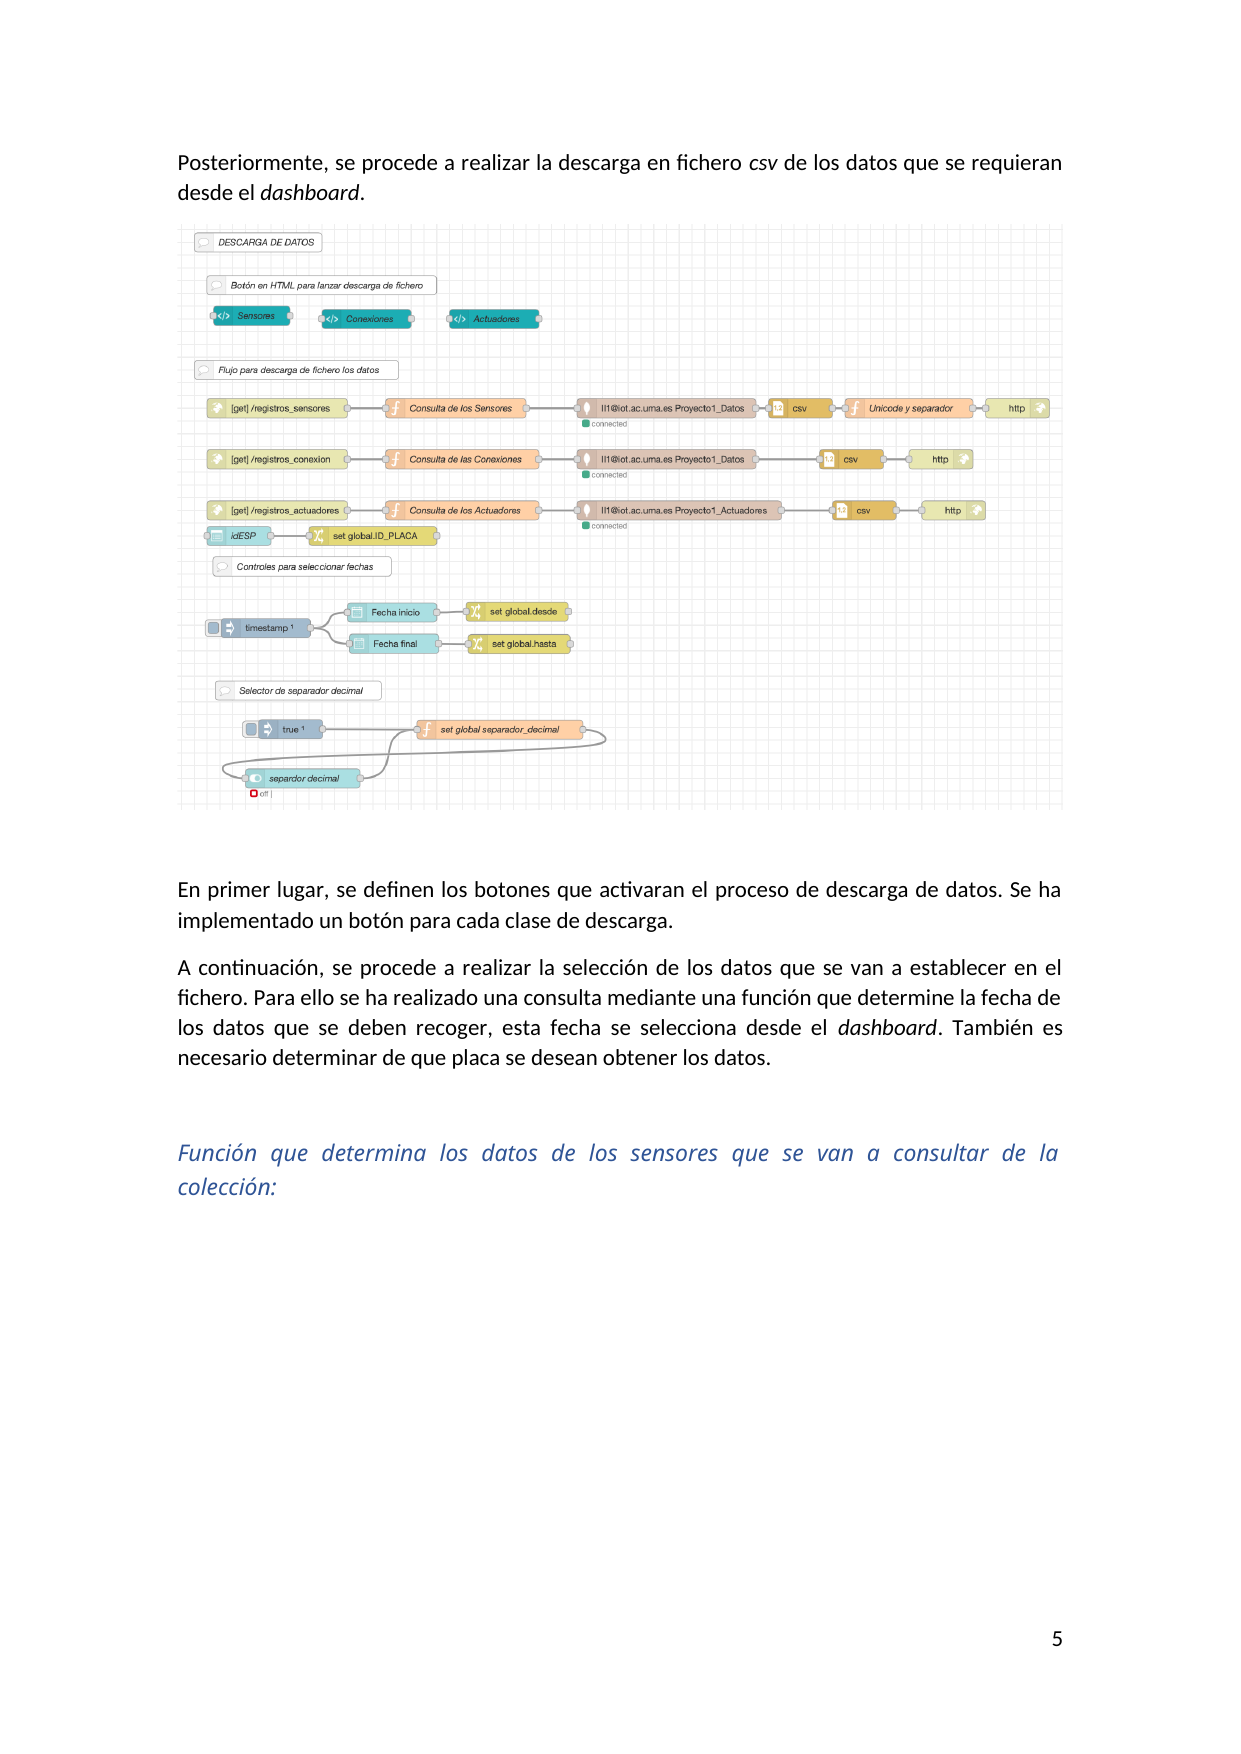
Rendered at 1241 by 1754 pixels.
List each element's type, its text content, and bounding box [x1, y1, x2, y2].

picture [177, 224, 1063, 810]
subtitle Función que determina los datos de los sensores que se van a consultar de la colección: [177, 1137, 1063, 1202]
text Posteriormente, se procede a realizar la descarga en fichero csv de los datos que se requieran desde el dashboard. [177, 148, 1063, 206]
text En primer lugar, se definen los botones que activaran el proceso de descarga de datos. Se ha implementado un botón para cada clase de descarga. [177, 876, 1063, 934]
text A continuación, se procede a realizar la selección de los datos que se van a establecer en el fichero. Para ello se ha realizado una consulta mediante una función que determine la fecha de los datos que se deben recoger, esta fecha se selecciona desde el dashboard. También es necesario determinar de que placa se desean obtener los datos. [177, 953, 1063, 1071]
